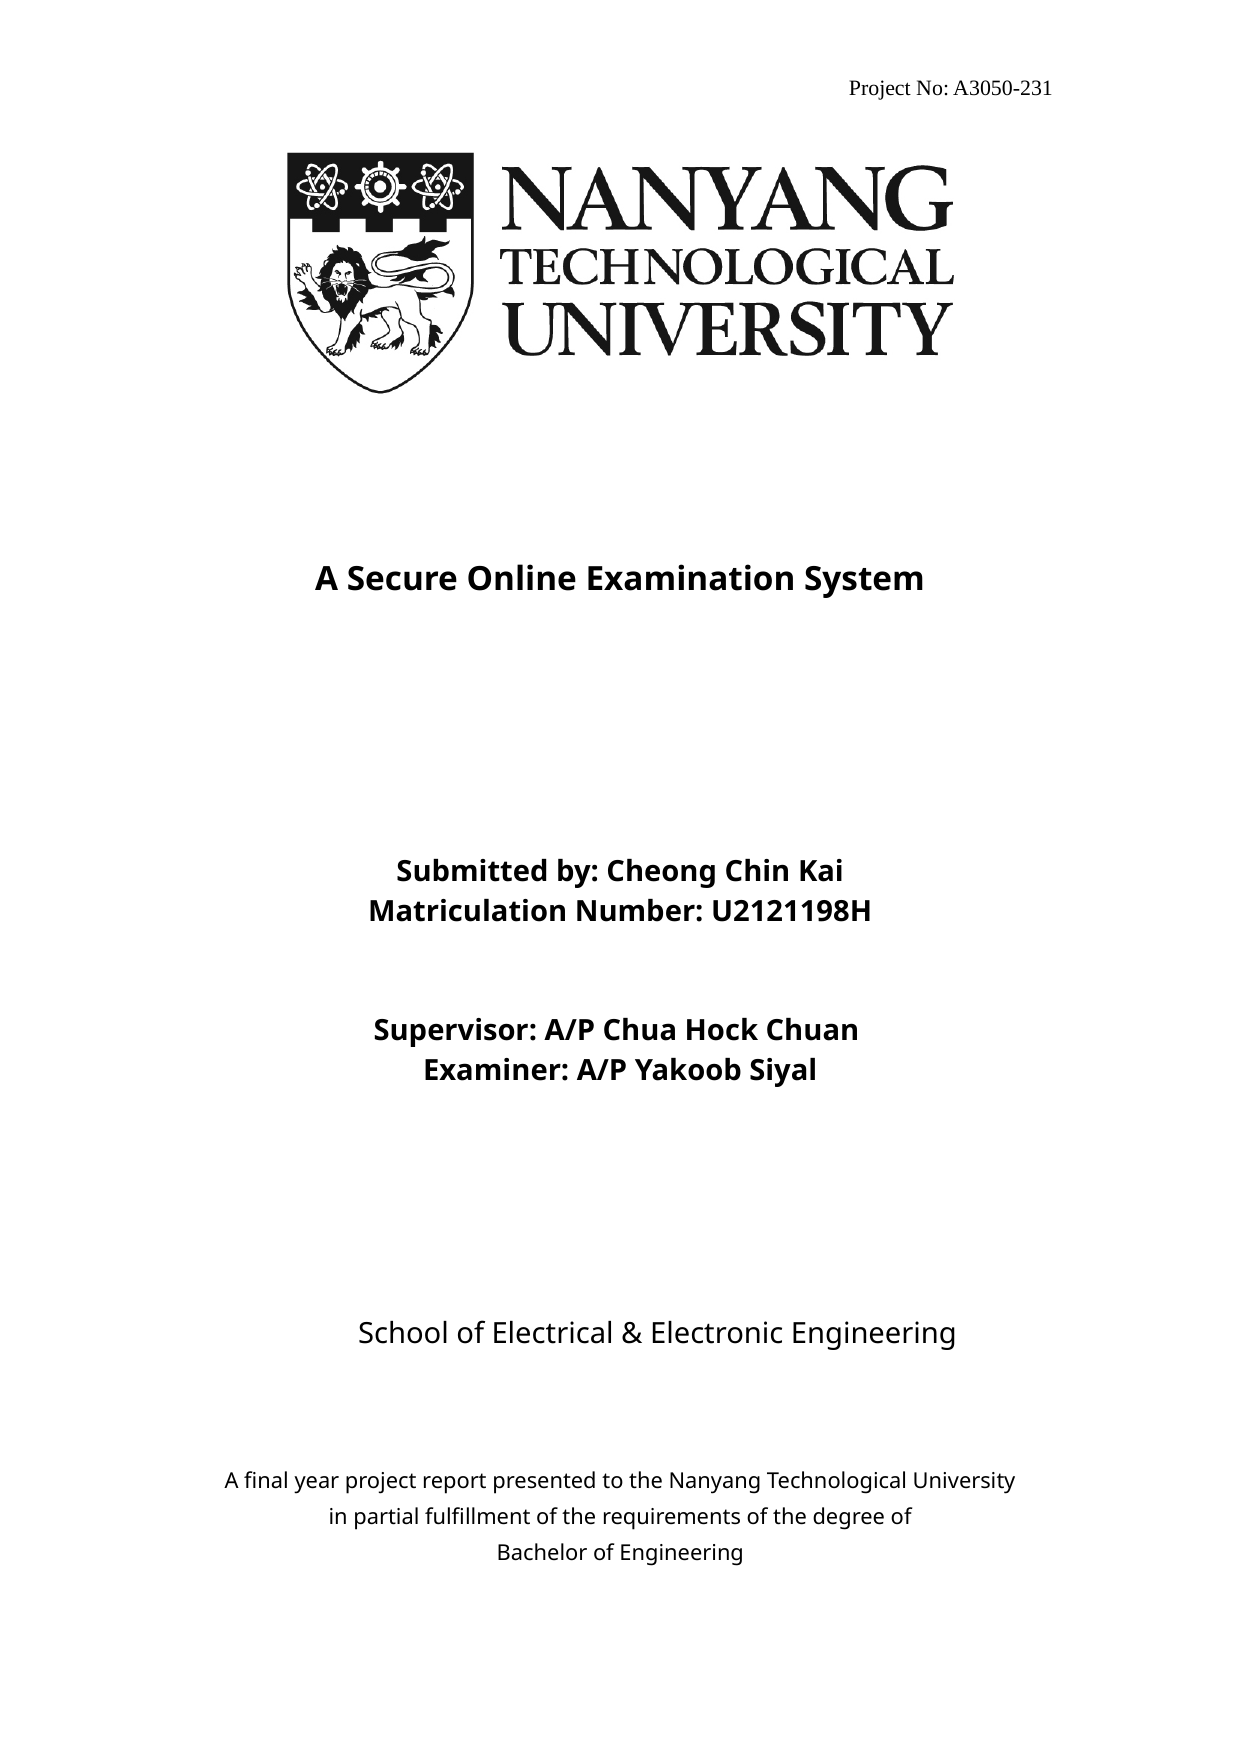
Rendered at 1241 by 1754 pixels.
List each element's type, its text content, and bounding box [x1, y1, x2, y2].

text Supervisor: A/P Chua Hock Chuan Examiner: A/P Yakoob Siyal [150, 1009, 1090, 1089]
text in partial fulfillment of the requirements of the degree of [150, 1501, 1090, 1531]
text Matriculation Number: U2121198H [150, 890, 1090, 930]
text Bachelor of Engineering [150, 1537, 1090, 1567]
text Submitted by: Cheong Chin Kai [150, 851, 1090, 890]
subtitle School of Electrical & Electronic Engineering [225, 1312, 1090, 1352]
text A Secure Online Examination System [150, 554, 1090, 600]
text A final year project report presented to the Nanyang Technological University [150, 1465, 1090, 1495]
picture [282, 150, 958, 396]
